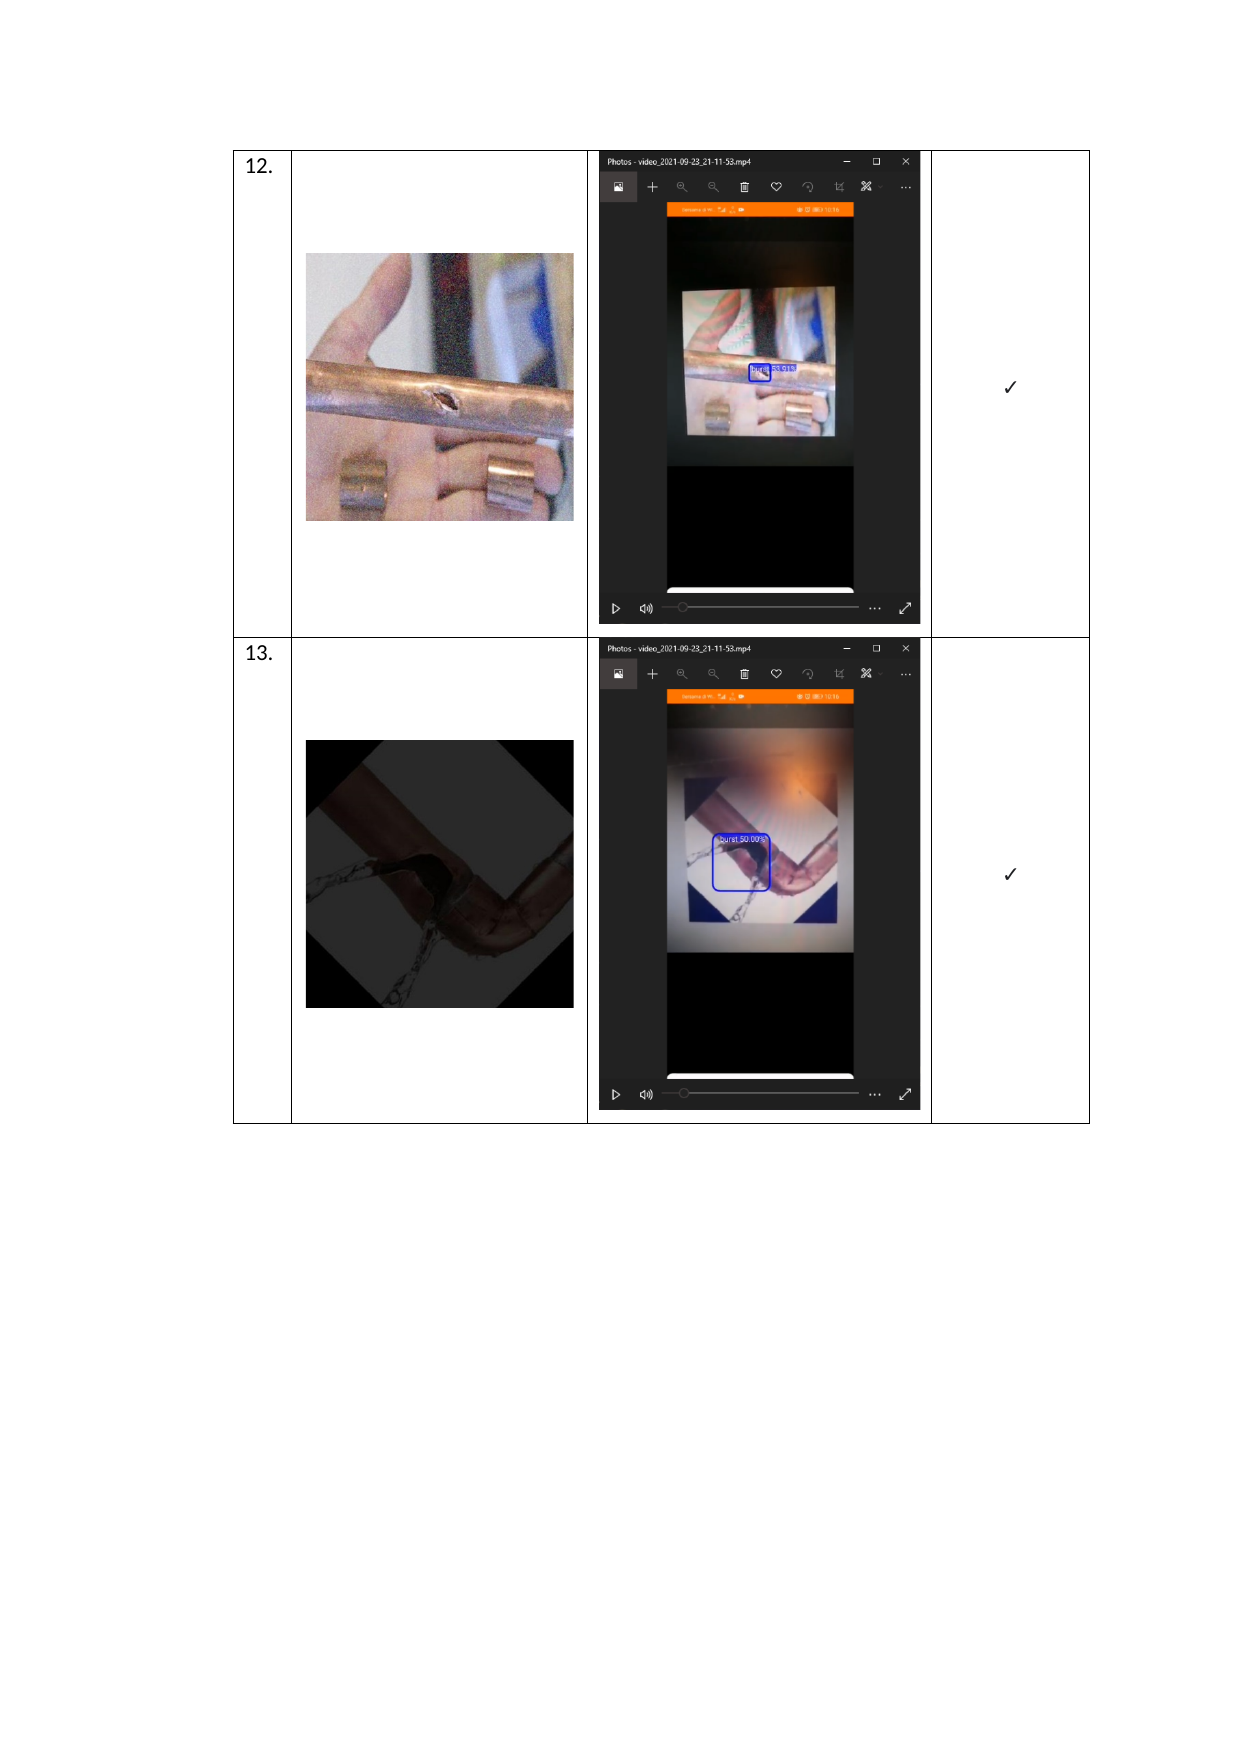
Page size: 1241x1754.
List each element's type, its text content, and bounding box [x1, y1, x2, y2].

picture [305, 253, 574, 521]
table_cell [588, 638, 931, 1123]
table_cell [292, 638, 587, 1123]
table_cell ✓ [932, 638, 1089, 1123]
table_cell [234, 151, 291, 637]
table_cell [292, 151, 587, 637]
picture [305, 740, 574, 1008]
table_cell ✓ [932, 151, 1089, 637]
table_cell [588, 151, 931, 637]
picture [599, 637, 921, 1110]
picture [599, 151, 921, 624]
table_cell [234, 638, 291, 1123]
